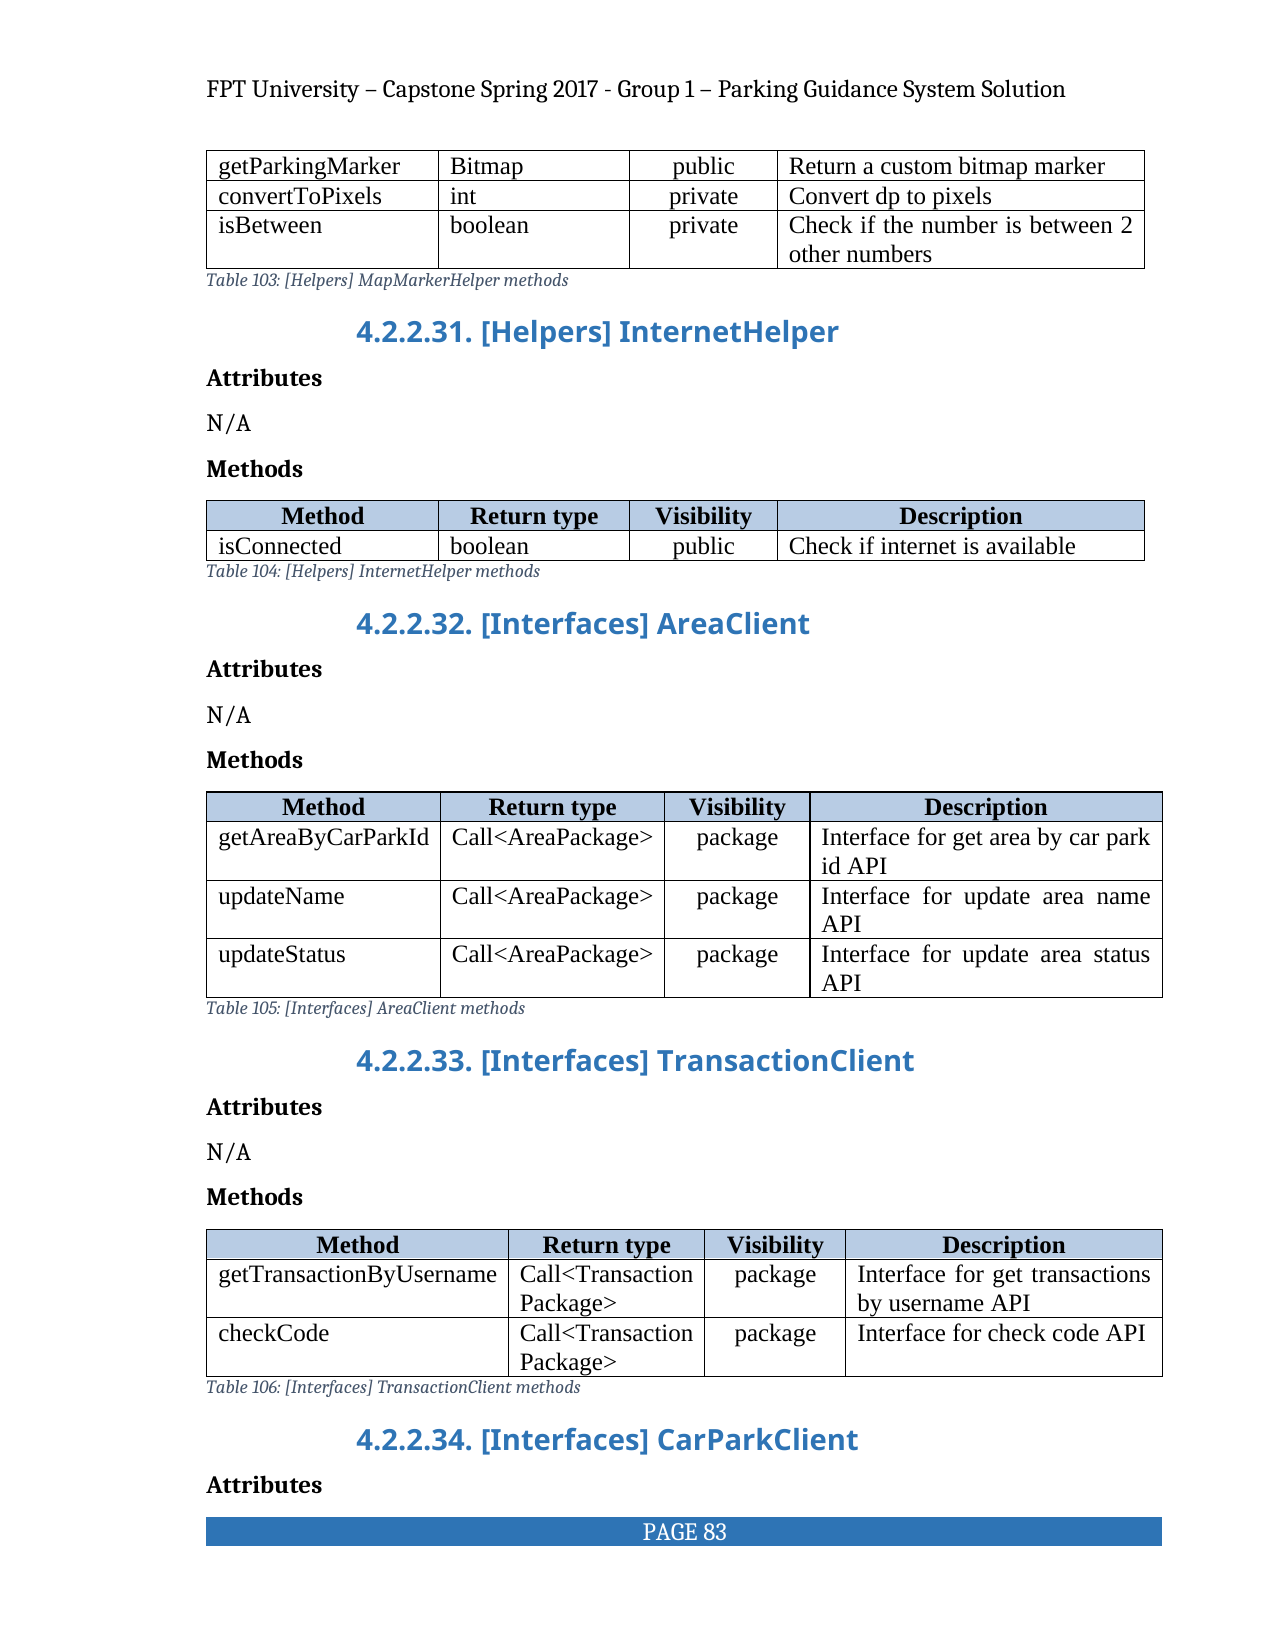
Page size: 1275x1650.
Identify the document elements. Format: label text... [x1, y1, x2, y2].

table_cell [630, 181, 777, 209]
text Attributes [206, 655, 1162, 684]
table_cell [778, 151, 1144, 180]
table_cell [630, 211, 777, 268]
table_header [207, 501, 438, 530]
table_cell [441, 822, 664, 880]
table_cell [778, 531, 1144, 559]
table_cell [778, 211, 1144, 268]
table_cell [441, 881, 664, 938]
text N/A [206, 701, 1162, 729]
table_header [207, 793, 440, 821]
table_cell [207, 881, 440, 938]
text Table 106: [Interfaces] TransactionClient methods [206, 1377, 1162, 1398]
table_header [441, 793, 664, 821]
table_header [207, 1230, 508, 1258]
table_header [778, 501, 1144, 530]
subtitle [Interfaces] TransactionClient [206, 1040, 1162, 1080]
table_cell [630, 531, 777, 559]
text Table 104: [Helpers] InternetHelper methods [206, 561, 1162, 582]
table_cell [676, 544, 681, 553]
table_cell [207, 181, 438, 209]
text Attributes [206, 1471, 1162, 1500]
subtitle [Interfaces] CarParkClient [206, 1419, 1162, 1459]
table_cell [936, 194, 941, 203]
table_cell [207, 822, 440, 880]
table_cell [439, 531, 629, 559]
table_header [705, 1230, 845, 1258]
text Table 105: [Interfaces] AreaClient methods [206, 998, 1162, 1019]
text Attributes [206, 1092, 1162, 1121]
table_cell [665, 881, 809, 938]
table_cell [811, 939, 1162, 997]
subtitle [Interfaces] AreaClient [206, 603, 1162, 643]
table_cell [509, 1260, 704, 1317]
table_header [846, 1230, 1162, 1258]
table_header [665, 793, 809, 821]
text Attributes [206, 364, 1162, 392]
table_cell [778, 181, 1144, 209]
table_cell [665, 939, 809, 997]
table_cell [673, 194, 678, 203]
text Methods [206, 746, 1162, 775]
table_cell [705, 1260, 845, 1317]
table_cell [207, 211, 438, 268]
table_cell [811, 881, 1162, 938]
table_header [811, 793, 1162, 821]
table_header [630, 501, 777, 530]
text N/A [206, 1138, 1162, 1167]
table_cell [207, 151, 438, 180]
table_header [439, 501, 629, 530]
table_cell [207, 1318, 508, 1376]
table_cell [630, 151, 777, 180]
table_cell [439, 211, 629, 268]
text Table 103: [Helpers] MapMarkerHelper methods [206, 269, 1162, 291]
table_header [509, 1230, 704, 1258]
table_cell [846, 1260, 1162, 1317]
text Methods [206, 454, 1162, 483]
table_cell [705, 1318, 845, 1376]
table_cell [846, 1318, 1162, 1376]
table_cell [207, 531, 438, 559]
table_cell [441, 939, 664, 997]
text N/A [206, 409, 1162, 438]
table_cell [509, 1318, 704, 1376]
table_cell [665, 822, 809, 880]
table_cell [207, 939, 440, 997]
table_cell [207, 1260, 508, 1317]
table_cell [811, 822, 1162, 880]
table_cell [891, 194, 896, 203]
text Methods [206, 1183, 1162, 1212]
subtitle [Helpers] InternetHelper [206, 312, 1162, 351]
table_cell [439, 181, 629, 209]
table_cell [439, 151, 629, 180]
